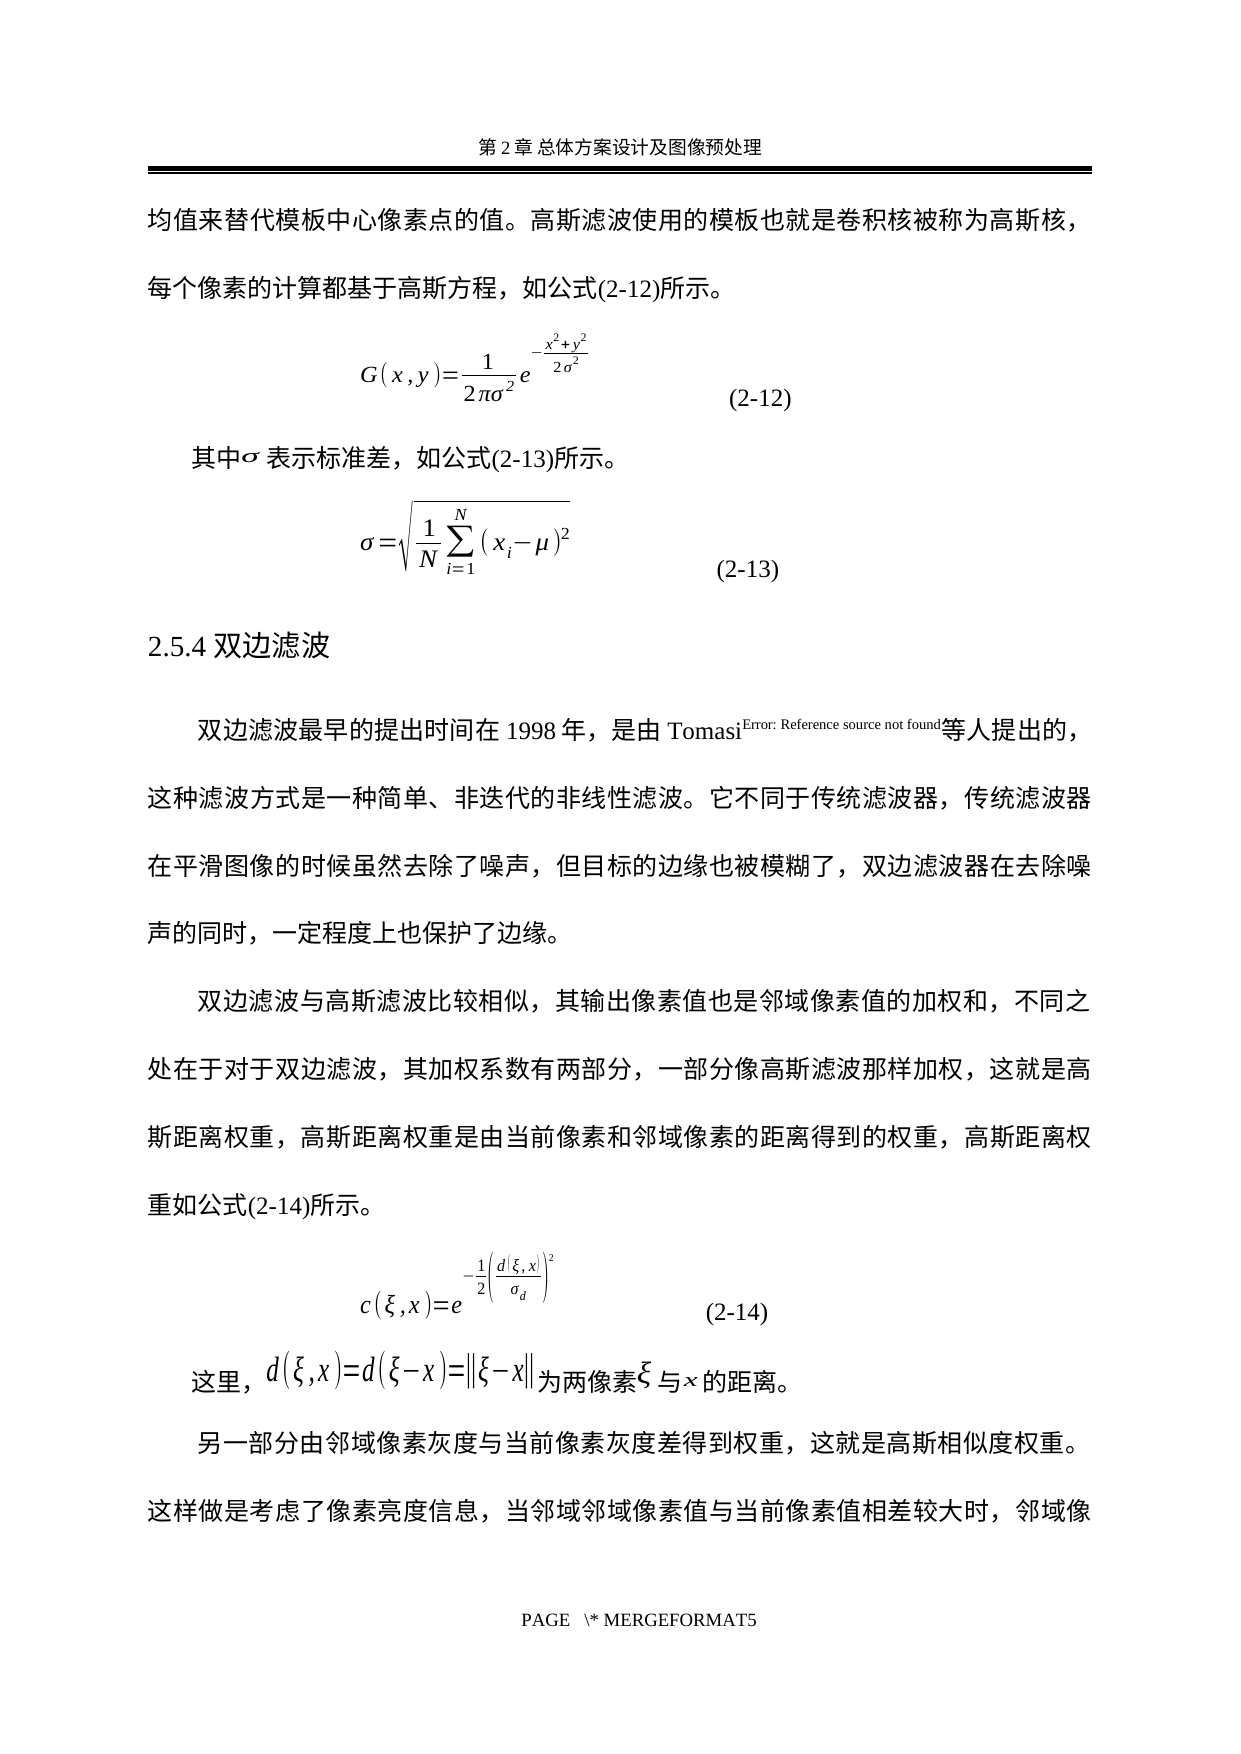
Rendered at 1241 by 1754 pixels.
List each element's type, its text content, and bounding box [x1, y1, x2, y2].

text 其中表示标准差，如公式(2-13)所示。 [148, 423, 1092, 491]
text (2-12) [148, 321, 1092, 423]
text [148, 1407, 1092, 1543]
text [148, 185, 1092, 321]
subtitle 2.5.4 双边滤波 [148, 609, 1092, 677]
text 这里，为两像素与的距离。 [148, 1339, 1092, 1407]
text 双边滤波与高斯滤波比较相似，其输出像素值也是邻域像素值的加权和，不同之处在于对于双边滤波，其加权系数有两部分，一部分像高斯滤波那样加权，这就是高斯距离权重，高斯距离权重是由当前像素和邻域像素的距离得到的权重，高斯距离权重如公式(2-14)所示。 [148, 966, 1092, 1238]
text (2-14) [148, 1238, 1092, 1339]
text (2-13) [148, 491, 1092, 592]
